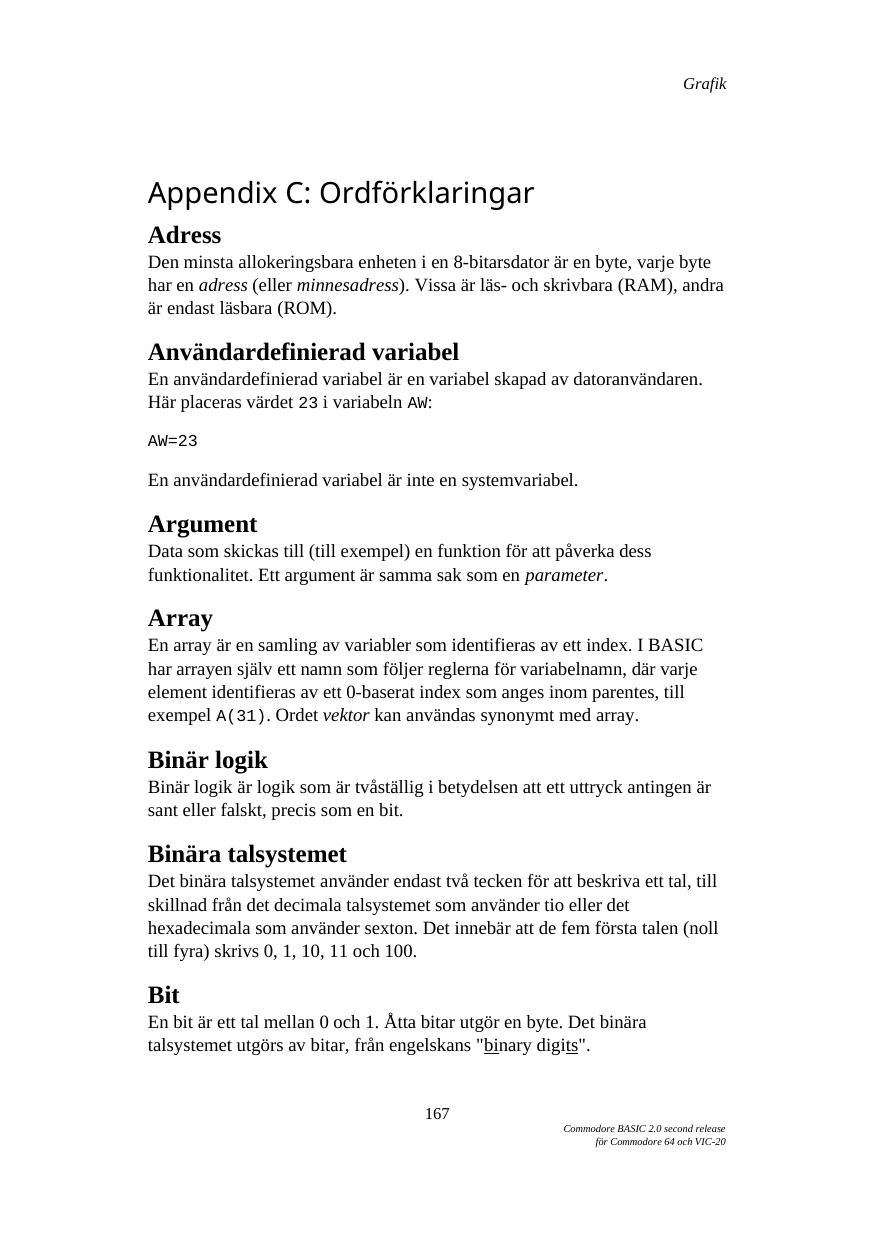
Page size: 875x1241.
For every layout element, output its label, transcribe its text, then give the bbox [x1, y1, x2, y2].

text Den minsta allokeringsbara enheten i en 8-bitarsdator är en byte, varje byte har en adress (eller minnesadress). Vissa är läs- och skrivbara (RAM), andra är endast läsbara (ROM). [148, 251, 726, 319]
subtitle Användardefinierad variabel [148, 337, 726, 366]
subtitle Bit [148, 980, 726, 1008]
text Data som skickas till (till exempel) en funktion för att påverka dess funktionalitet. Ett argument är samma sak som en parameter. [148, 540, 726, 585]
text AW=23 [148, 432, 726, 451]
text En användardefinierad variabel är en variabel skapad av datoranvändaren. Här placeras värdet 23 i variabeln AW: [148, 368, 726, 414]
subtitle Binära talsystemet [148, 839, 726, 868]
subtitle Adress [148, 220, 726, 248]
text Binär logik är logik som är tvåställig i betydelsen att ett uttryck antingen är sant eller falskt, precis som en bit. [148, 776, 726, 821]
text En användardefinierad variabel är inte en systemvariabel. [148, 469, 726, 491]
text En array är en samling av variabler som identifieras av ett index. I BASIC har arrayen själv ett namn som följer reglerna för variabelnamn, där varje element identifieras av ett 0-baserat index som anges inom parentes, till exempel A(31). Ordet vektor kan användas synonymt med array. [148, 634, 726, 727]
subtitle Appendix C: Ordförklaringar [148, 173, 726, 212]
subtitle Argument [148, 509, 726, 538]
text En bit är ett tal mellan 0 och 1. Åtta bitar utgör en byte. Det binära talsystemet utgörs av bitar, från engelskans "binary digits". [148, 1011, 726, 1056]
text Det binära talsystemet använder endast två tecken för att beskriva ett tal, till skillnad från det decimala talsystemet som använder tio eller det hexadecimala som använder sexton. Det innebär att de fem första talen (noll till fyra) skrivs 0, 1, 10, 11 och 100. [148, 870, 726, 961]
subtitle Binär logik [148, 745, 726, 774]
subtitle Array [148, 603, 726, 632]
